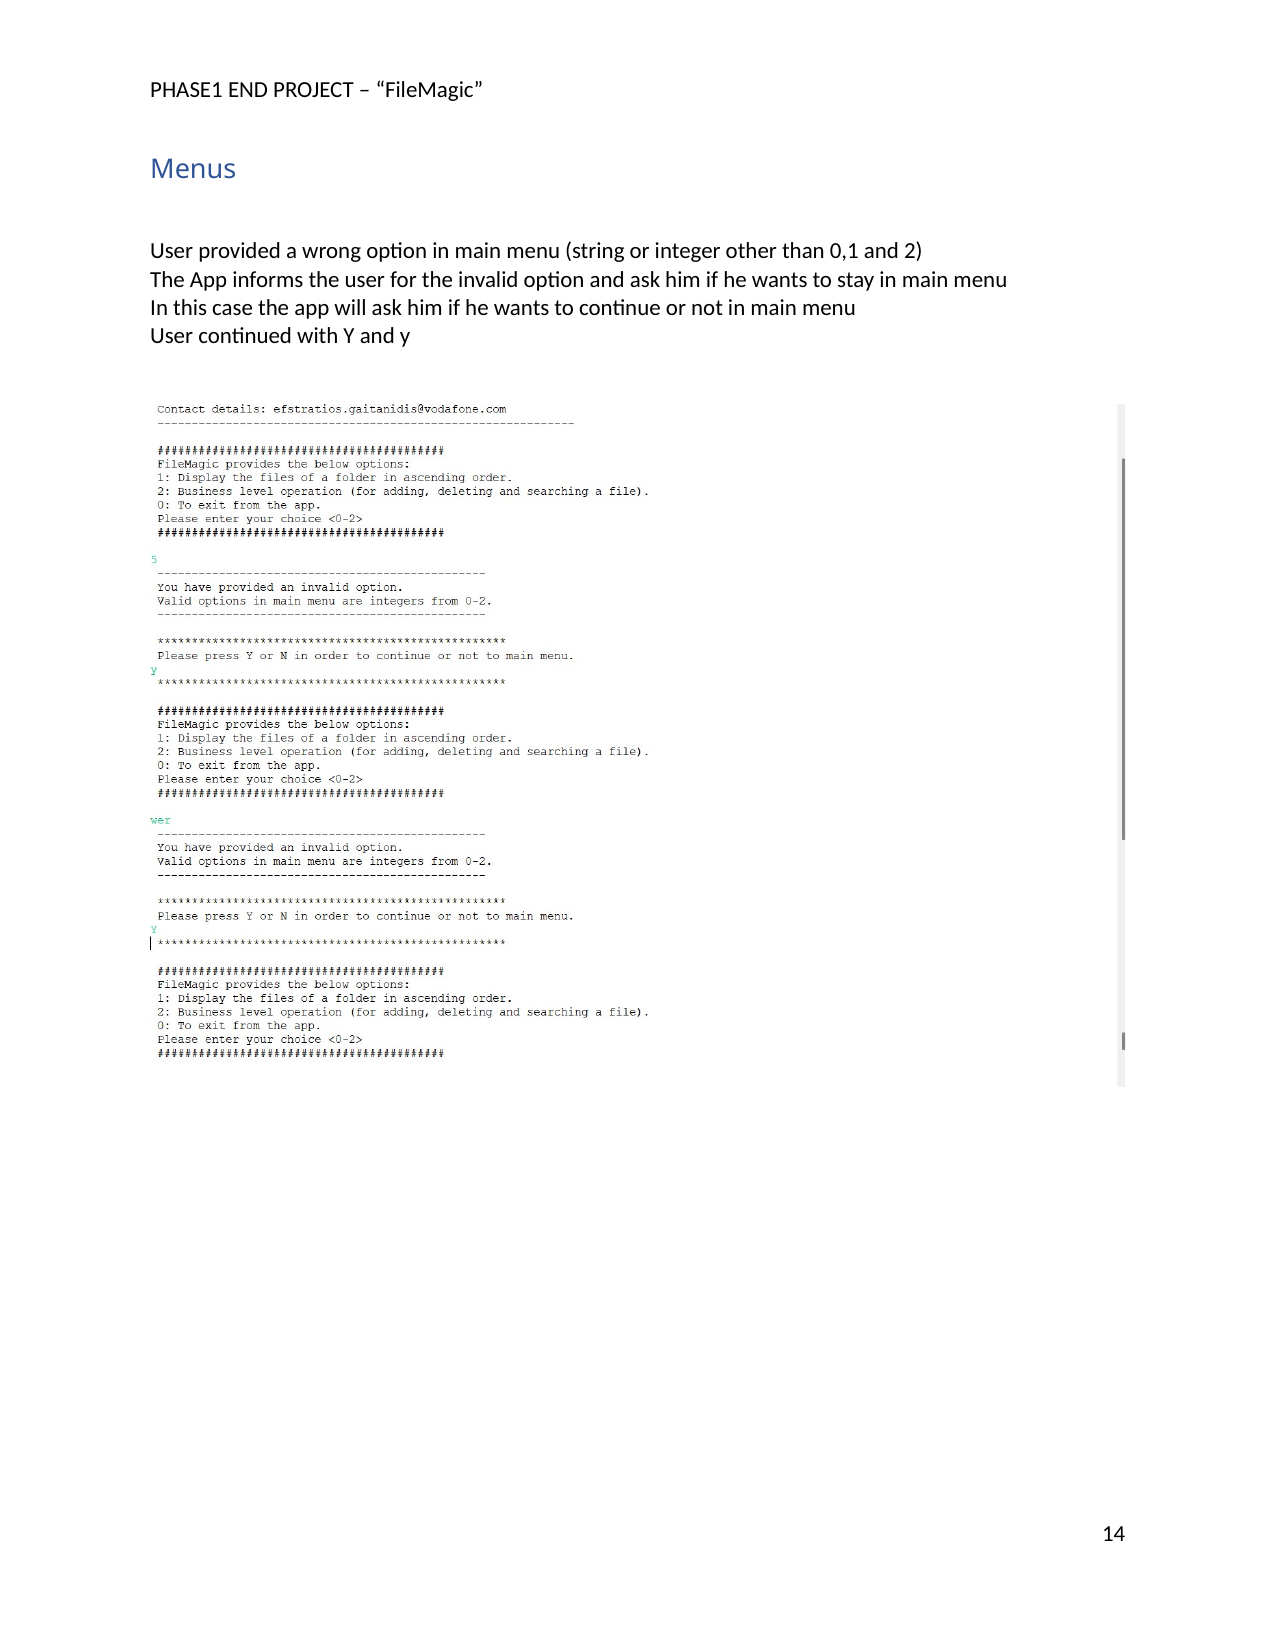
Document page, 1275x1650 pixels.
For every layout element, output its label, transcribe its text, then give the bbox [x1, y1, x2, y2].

text User continued with Y and y [150, 321, 1125, 349]
text User provided a wrong option in main menu (string or integer other than 0,1 and 2) [150, 237, 1125, 265]
text The App informs the user for the invalid option and ask him if he wants to stay in main menu [150, 265, 1125, 293]
picture [150, 404, 1125, 1087]
text In this case the app will ask him if he wants to continue or not in main menu [150, 293, 1125, 321]
subtitle Menus [150, 150, 1125, 187]
